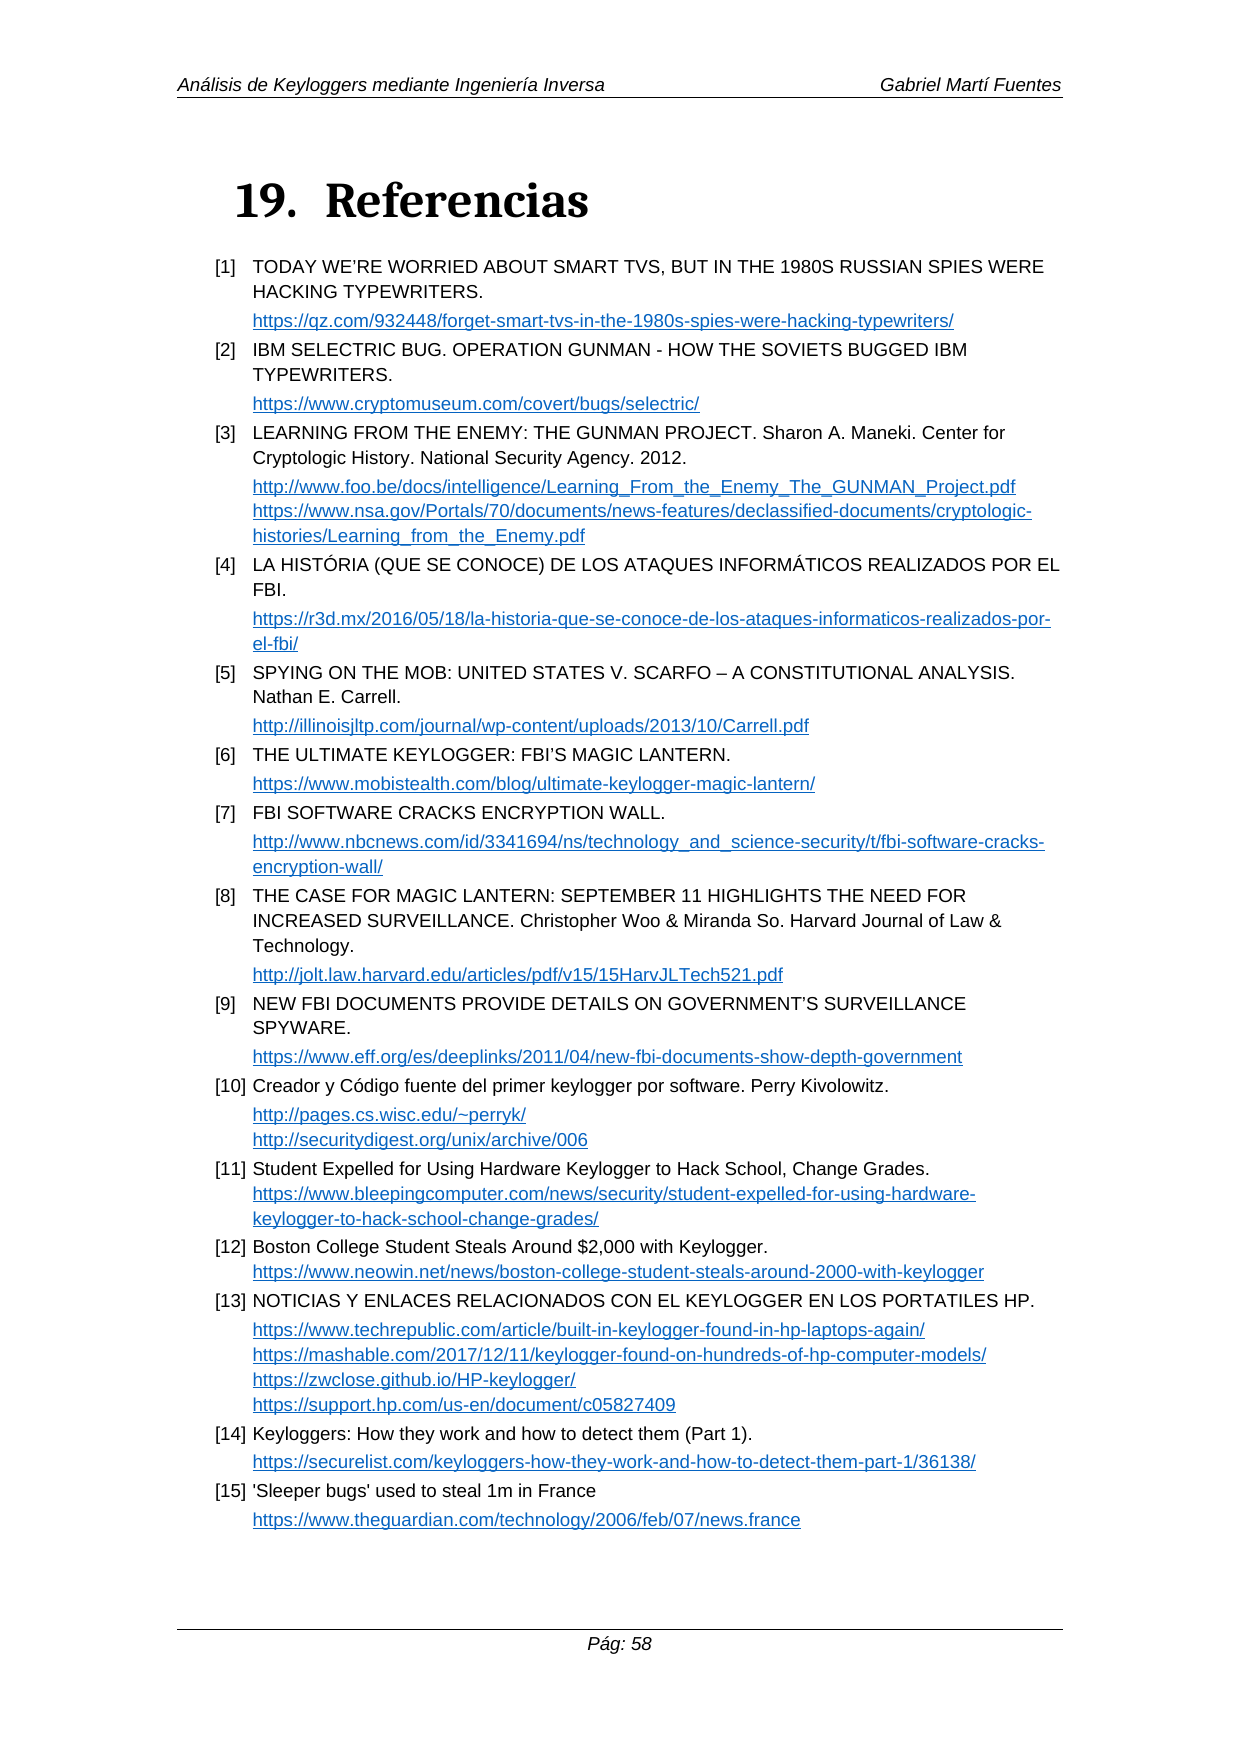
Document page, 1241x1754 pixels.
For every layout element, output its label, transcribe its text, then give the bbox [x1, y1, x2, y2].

list Boston College Student Steals Around $2,000 with Keylogger. https://www.neowin.net/news/boston-college-student-steals-around-2000-with-keylogger [215, 1236, 1063, 1283]
subtitle Referencias [236, 173, 1063, 230]
list 'Sleeper bugs' used to steal 1m in France [215, 1480, 1063, 1502]
list THE ULTIMATE KEYLOGGER: FBI’S MAGIC LANTERN. [215, 744, 1063, 766]
list https://securelist.com/keyloggers-how-they-work-and-how-to-detect-them-part-1/36138/ [252, 1451, 1063, 1473]
list http://www.nbcnews.com/id/3341694/ns/technology_and_science-security/t/fbi-software-cracks-encryption-wall/ [252, 831, 1063, 877]
list https://www.cryptomuseum.com/covert/bugs/selectric/ [252, 393, 1063, 414]
list LA HISTÓRIA (QUE SE CONOCE) DE LOS ATAQUES INFORMÁTICOS REALIZADOS POR EL FBI. [215, 554, 1063, 600]
list http://www.foo.be/docs/intelligence/Learning_From_the_Enemy_The_GUNMAN_Project.pdf https://www.nsa.gov/Portals/70/documents/news-features/declassified-documents/cryptologic-histories/Learning_from_the_Enemy.pdf [252, 476, 1063, 547]
list http://pages.cs.wisc.edu/~perryk/ http://securitydigest.org/unix/archive/006 [252, 1104, 1063, 1150]
list TODAY WE’RE WORRIED ABOUT SMART TVS, BUT IN THE 1980S RUSSIAN SPIES WERE HACKING TYPEWRITERS. [215, 256, 1063, 303]
list SPYING ON THE MOB: UNITED STATES V. SCARFO – A CONSTITUTIONAL ANALYSIS. Nathan E. Carrell. [215, 662, 1063, 708]
list https://www.theguardian.com/technology/2006/feb/07/news.france [252, 1509, 1063, 1531]
list THE CASE FOR MAGIC LANTERN: SEPTEMBER 11 HIGHLIGHTS THE NEED FOR INCREASED SURVEILLANCE. Christopher Woo & Miranda So. Harvard Journal of Law & Technology. [215, 885, 1063, 956]
list Keyloggers: How they work and how to detect them (Part 1). [215, 1422, 1063, 1444]
list https://www.techrepublic.com/article/built-in-keylogger-found-in-hp-laptops-again/ https://mashable.com/2017/12/11/keylogger-found-on-hundreds-of-hp-computer-models/ https://zwclose.github.io/HP-keylogger/ https://support.hp.com/us-en/document/c05827409 [252, 1319, 1063, 1415]
list NOTICIAS Y ENLACES RELACIONADOS CON EL KEYLOGGER EN LOS PORTATILES HP. [215, 1290, 1063, 1312]
list Creador y Código fuente del primer keylogger por software. Perry Kivolowitz. [215, 1075, 1063, 1097]
list LEARNING FROM THE ENEMY: THE GUNMAN PROJECT. Sharon A. Maneki. Center for Cryptologic History. National Security Agency. 2012. [215, 422, 1063, 468]
list IBM SELECTRIC BUG. OPERATION GUNMAN - HOW THE SOVIETS BUGGED IBM TYPEWRITERS. [215, 339, 1063, 385]
list http://jolt.law.harvard.edu/articles/pdf/v15/15HarvJLTech521.pdf [252, 963, 1063, 985]
list Student Expelled for Using Hardware Keylogger to Hack School, Change Grades. https://www.bleepingcomputer.com/news/security/student-expelled-for-using-hardware-keylogger-to-hack-school-change-grades/ [215, 1158, 1063, 1229]
list FBI SOFTWARE CRACKS ENCRYPTION WALL. [215, 802, 1063, 824]
list https://r3d.mx/2016/05/18/la-historia-que-se-conoce-de-los-ataques-informaticos-realizados-por-el-fbi/ [252, 608, 1063, 654]
list http://illinoisjltp.com/journal/wp-content/uploads/2013/10/Carrell.pdf [252, 715, 1063, 737]
list NEW FBI DOCUMENTS PROVIDE DETAILS ON GOVERNMENT’S SURVEILLANCE SPYWARE. [215, 992, 1063, 1039]
list https://qz.com/932448/forget-smart-tvs-in-the-1980s-spies-were-hacking-typewriters/ [252, 310, 1063, 332]
list https://www.eff.org/es/deeplinks/2011/04/new-fbi-documents-show-depth-government [252, 1046, 1063, 1068]
list https://www.mobistealth.com/blog/ultimate-keylogger-magic-lantern/ [252, 773, 1063, 795]
